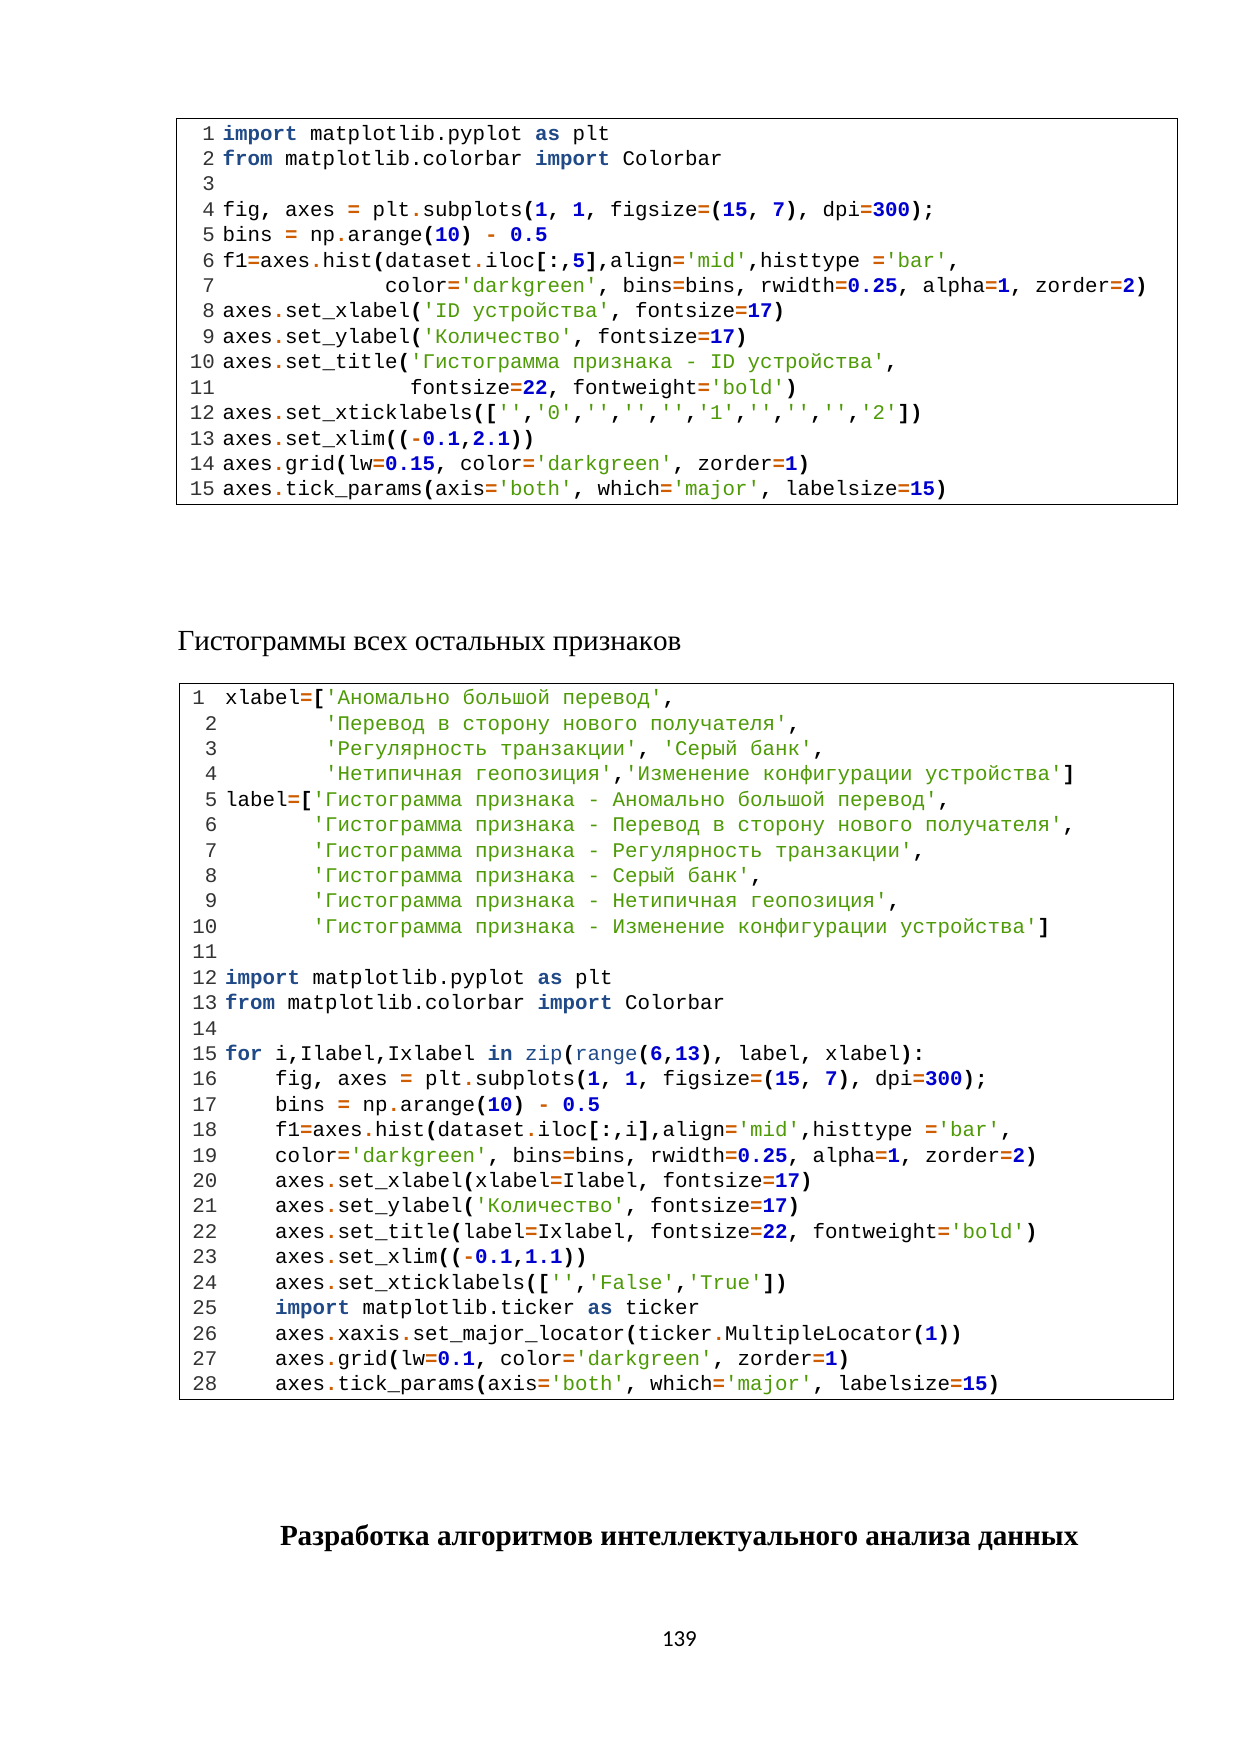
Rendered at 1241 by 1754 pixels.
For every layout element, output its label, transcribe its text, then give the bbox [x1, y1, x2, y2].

text Гистограммы всех остальных признаков [177, 623, 1181, 657]
text Разработка алгоритмов интеллектуального анализа данных [177, 1518, 1181, 1552]
table_header [180, 684, 1173, 1399]
table_header [177, 119, 1177, 504]
